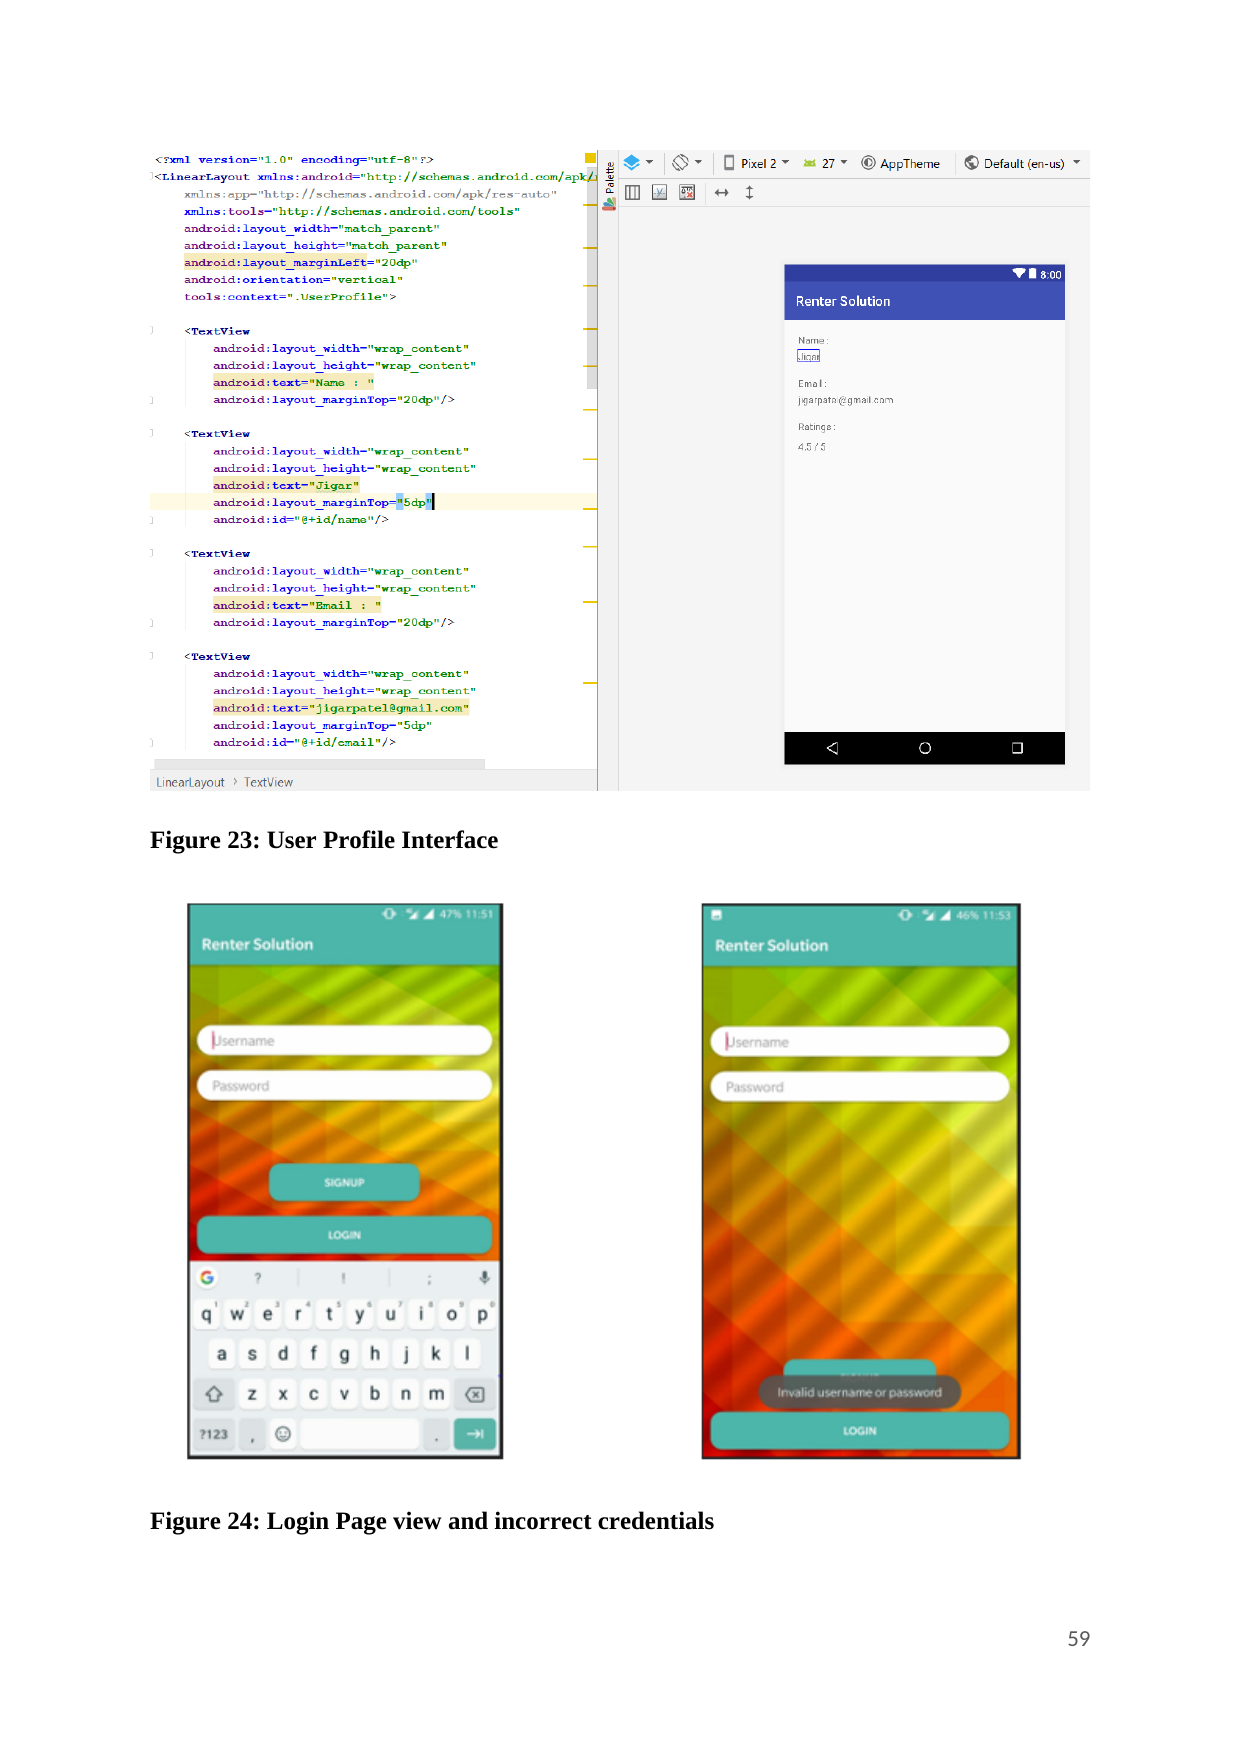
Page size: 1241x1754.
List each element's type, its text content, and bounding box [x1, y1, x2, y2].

picture [150, 150, 1091, 791]
picture [150, 888, 1043, 1472]
